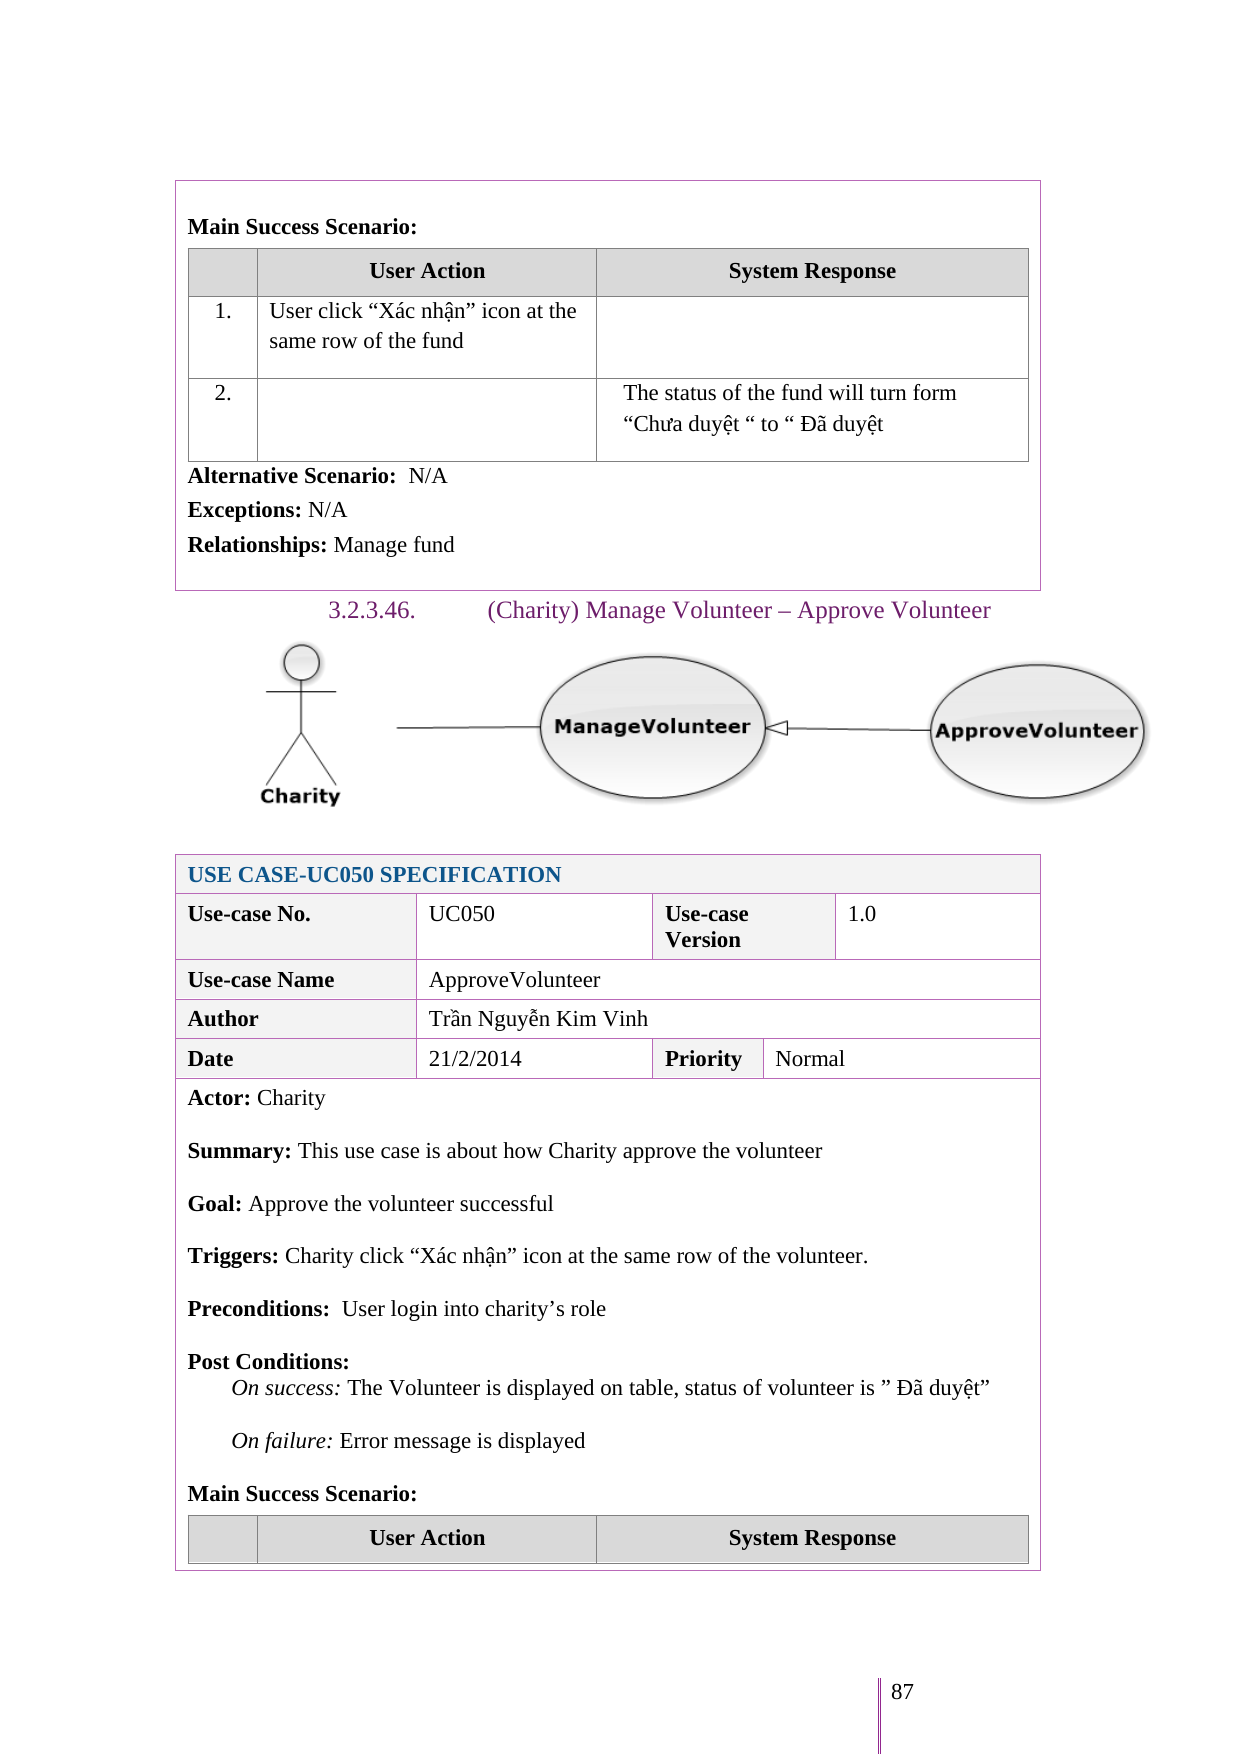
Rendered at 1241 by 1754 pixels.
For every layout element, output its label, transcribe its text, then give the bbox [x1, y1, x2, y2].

table_cell Use-case Name [176, 960, 416, 998]
table_cell Use-case No. [176, 894, 416, 959]
table_cell UC050 [417, 894, 652, 959]
table_cell Trần Nguyễn Kim Vinh [417, 1000, 1040, 1038]
table_cell Date [176, 1039, 416, 1077]
picture [187, 628, 1162, 829]
table_cell Normal [764, 1039, 1040, 1077]
table_cell Author [176, 1000, 416, 1038]
table_cell 21/2/2014 [417, 1039, 652, 1077]
table_header USE CASE-UC050 SPECIFICATION [176, 855, 1040, 893]
subtitle (Charity) Manage Volunteer – Approve Volunteer [328, 595, 1053, 624]
table_cell Priority [653, 1039, 763, 1077]
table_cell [176, 181, 1040, 590]
table_cell ApproveVolunteer [417, 960, 1040, 998]
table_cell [176, 1079, 1040, 1569]
table_cell Use-case Version [653, 894, 835, 959]
table_cell 1.0 [836, 894, 1040, 959]
